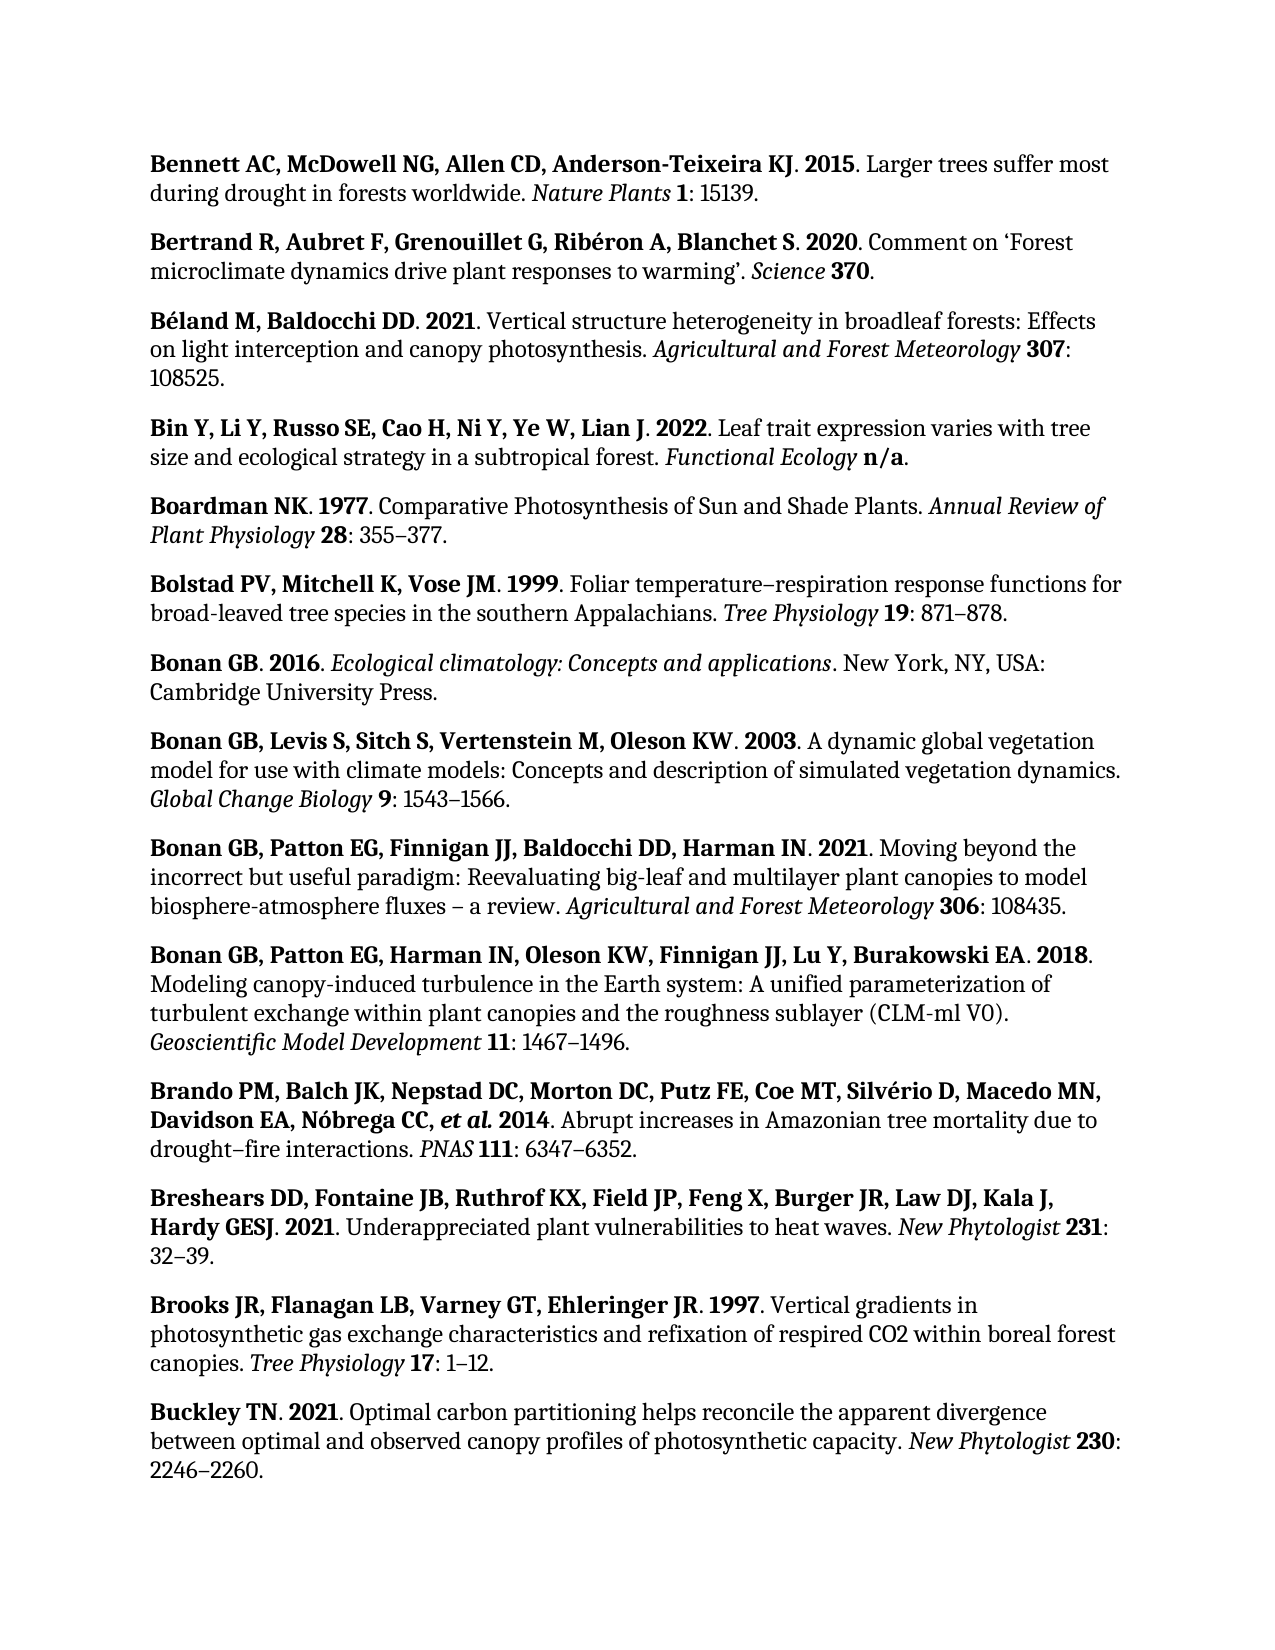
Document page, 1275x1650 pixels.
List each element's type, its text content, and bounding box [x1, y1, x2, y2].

text Bonan GB, Patton EG, Harman IN, Oleson KW, Finnigan JJ, Lu Y, Burakowski EA. 2018. Modeling canopy-induced turbulence in the Earth system: A unified parameterization of turbulent exchange within plant canopies and the roughness sublayer (CLM-ml V0). Geoscientific Model Development 11: 1467–1496. [150, 941, 1125, 1056]
text Boardman NK. 1977. Comparative Photosynthesis of Sun and Shade Plants. Annual Review of Plant Physiology 28: 355–377. [150, 492, 1125, 549]
text Brando PM, Balch JK, Nepstad DC, Morton DC, Putz FE, Coe MT, Silvério D, Macedo MN, Davidson EA, Nóbrega CC, et al. 2014. Abrupt increases in Amazonian tree mortality due to drought–fire interactions. PNAS 111: 6347–6352. [150, 1077, 1125, 1163]
text Bonan GB, Patton EG, Finnigan JJ, Baldocchi DD, Harman IN. 2021. Moving beyond the incorrect but useful paradigm: Reevaluating big-leaf and multilayer plant canopies to model biosphere-atmosphere fluxes – a review. Agricultural and Forest Meteorology 306: 108435. [150, 834, 1125, 920]
text Buckley TN. 2021. Optimal carbon partitioning helps reconcile the apparent divergence between optimal and observed canopy profiles of photosynthetic capacity. New Phytologist 230: 2246–2260. [150, 1398, 1125, 1484]
text Bennett AC, McDowell NG, Allen CD, Anderson-Teixeira KJ. 2015. Larger trees suffer most during drought in forests worldwide. Nature Plants 1: 15139. [150, 150, 1125, 207]
text Béland M, Baldocchi DD. 2021. Vertical structure heterogeneity in broadleaf forests: Effects on light interception and canopy photosynthesis. Agricultural and Forest Meteorology 307: 108525. [150, 307, 1125, 393]
text Brooks JR, Flanagan LB, Varney GT, Ehleringer JR. 1997. Vertical gradients in photosynthetic gas exchange characteristics and refixation of respired CO2 within boreal forest canopies. Tree Physiology 17: 1–12. [150, 1291, 1125, 1377]
text Bonan GB. 2016. Ecological climatology: Concepts and applications. New York, NY, USA: Cambridge University Press. [150, 649, 1125, 706]
text Bertrand R, Aubret F, Grenouillet G, Ribéron A, Blanchet S. 2020. Comment on ‘Forest microclimate dynamics drive plant responses to warming’. Science 370. [150, 228, 1125, 286]
text Bin Y, Li Y, Russo SE, Cao H, Ni Y, Ye W, Lian J. 2022. Leaf trait expression varies with tree size and ecological strategy in a subtropical forest. Functional Ecology n/a. [150, 414, 1125, 471]
text Bolstad PV, Mitchell K, Vose JM. 1999. Foliar temperature–respiration response functions for broad-leaved tree species in the southern Appalachians. Tree Physiology 19: 871–878. [150, 570, 1125, 628]
text Breshears DD, Fontaine JB, Ruthrof KX, Field JP, Feng X, Burger JR, Law DJ, Kala J, Hardy GESJ. 2021. Underappreciated plant vulnerabilities to heat waves. New Phytologist 231: 32–39. [150, 1184, 1125, 1270]
text Bonan GB, Levis S, Sitch S, Vertenstein M, Oleson KW. 2003. A dynamic global vegetation model for use with climate models: Concepts and description of simulated vegetation dynamics. Global Change Biology 9: 1543–1566. [150, 727, 1125, 813]
